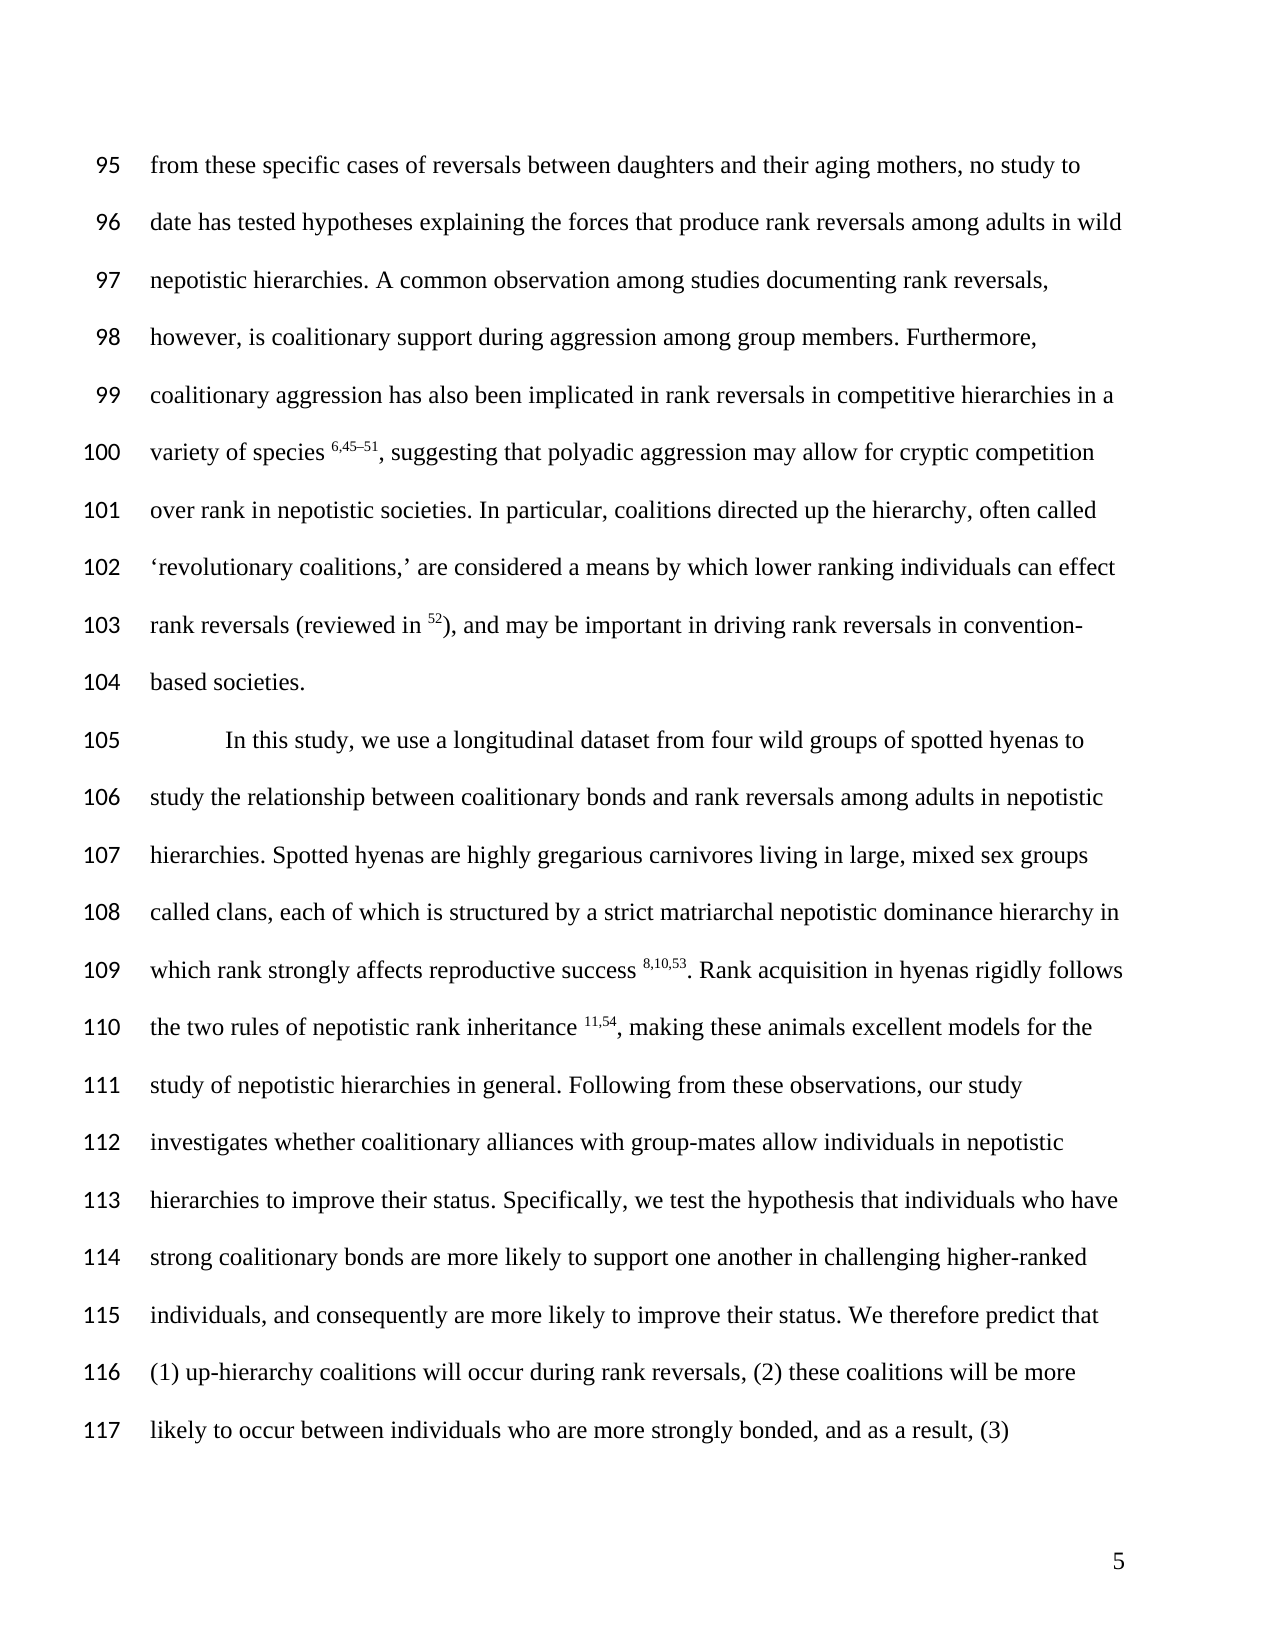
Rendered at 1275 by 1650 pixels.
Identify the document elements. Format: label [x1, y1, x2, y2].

text [150, 725, 1125, 1444]
text [150, 150, 1125, 696]
